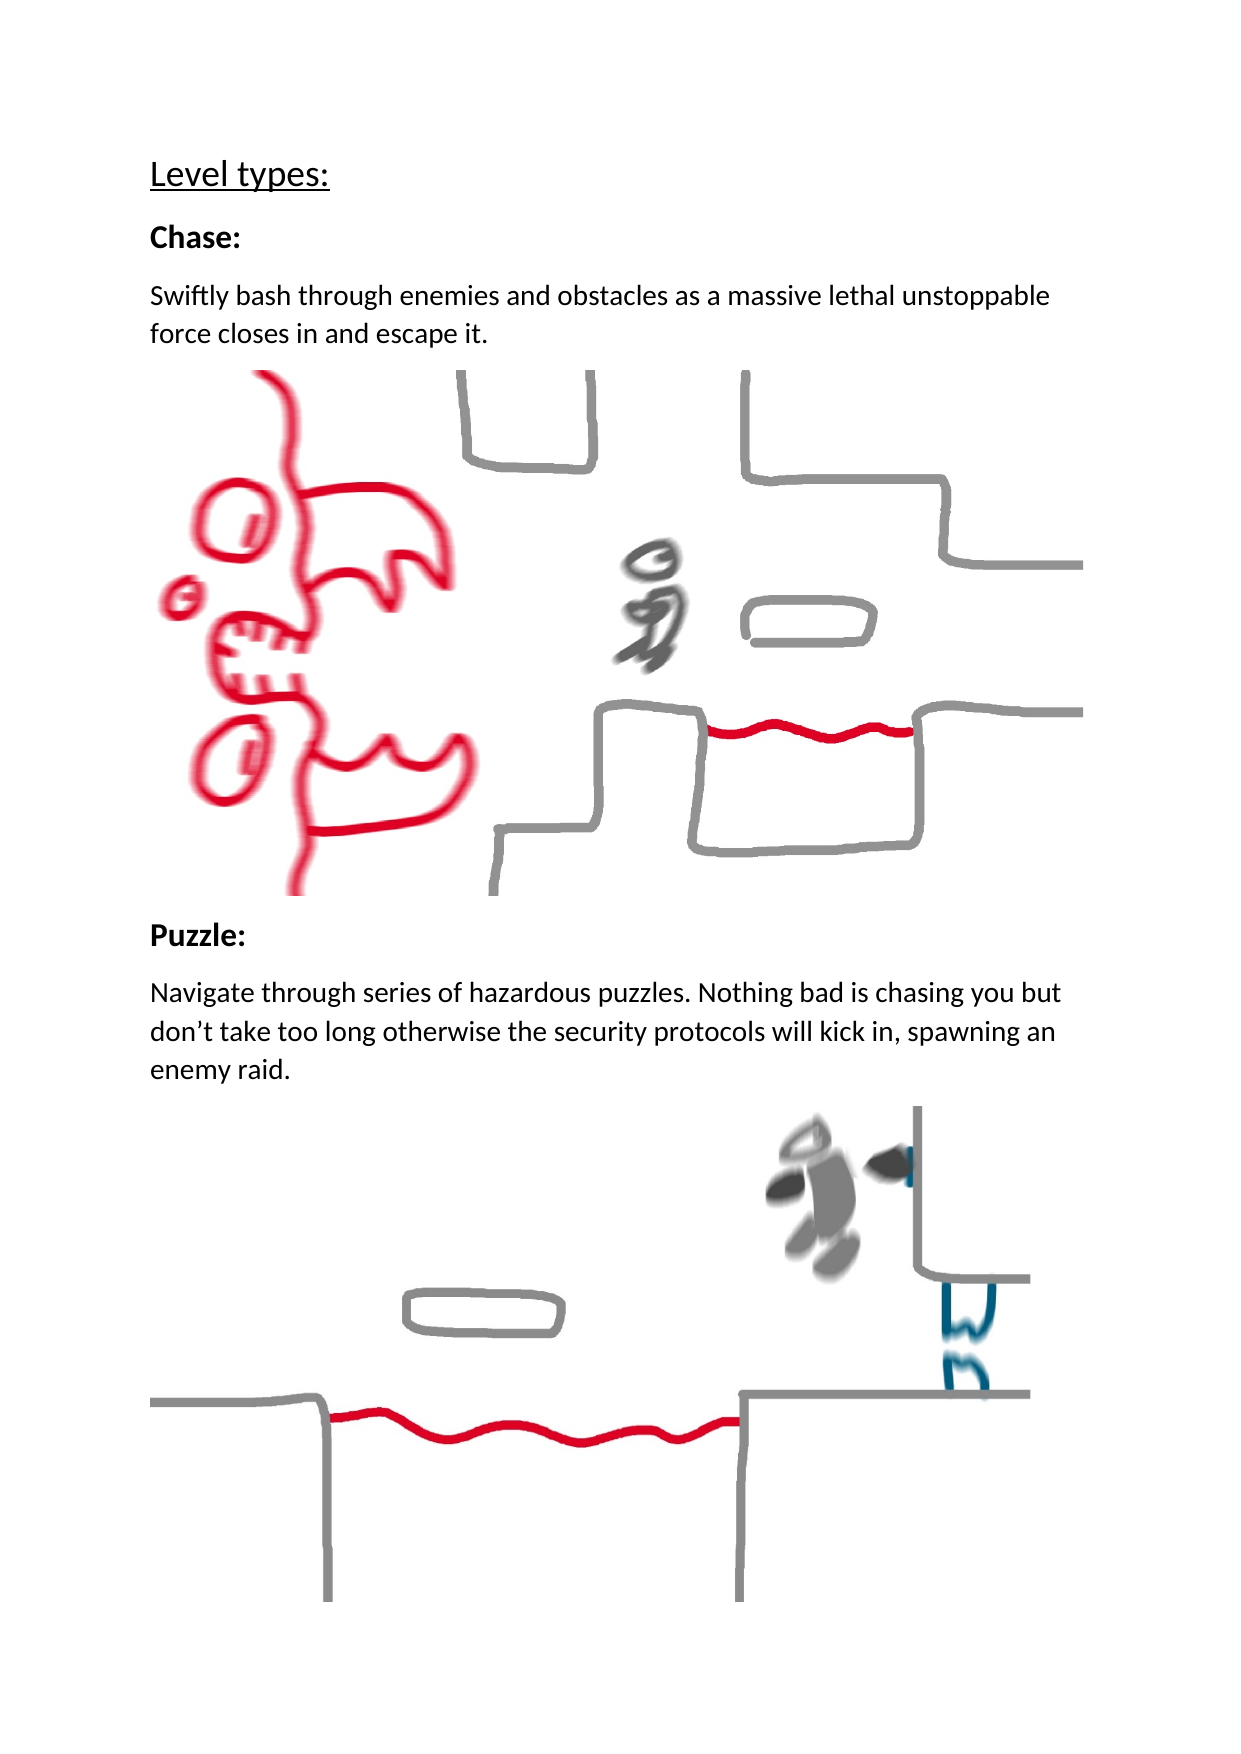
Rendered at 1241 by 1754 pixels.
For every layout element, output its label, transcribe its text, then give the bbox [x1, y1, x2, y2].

text Swiftly bash through enemies and obstacles as a massive lethal unstoppable force closes in and escape it. [150, 277, 1090, 351]
picture [150, 370, 1084, 896]
text Chase: [150, 216, 1090, 257]
text Level types: [150, 150, 1090, 196]
picture [150, 1106, 1031, 1602]
text Navigate through series of hazardous puzzles. Nothing bad is chasing you but don’t take too long otherwise the security protocols will kick in, spawning an enemy raid. [150, 974, 1090, 1087]
text Puzzle: [150, 914, 1090, 955]
